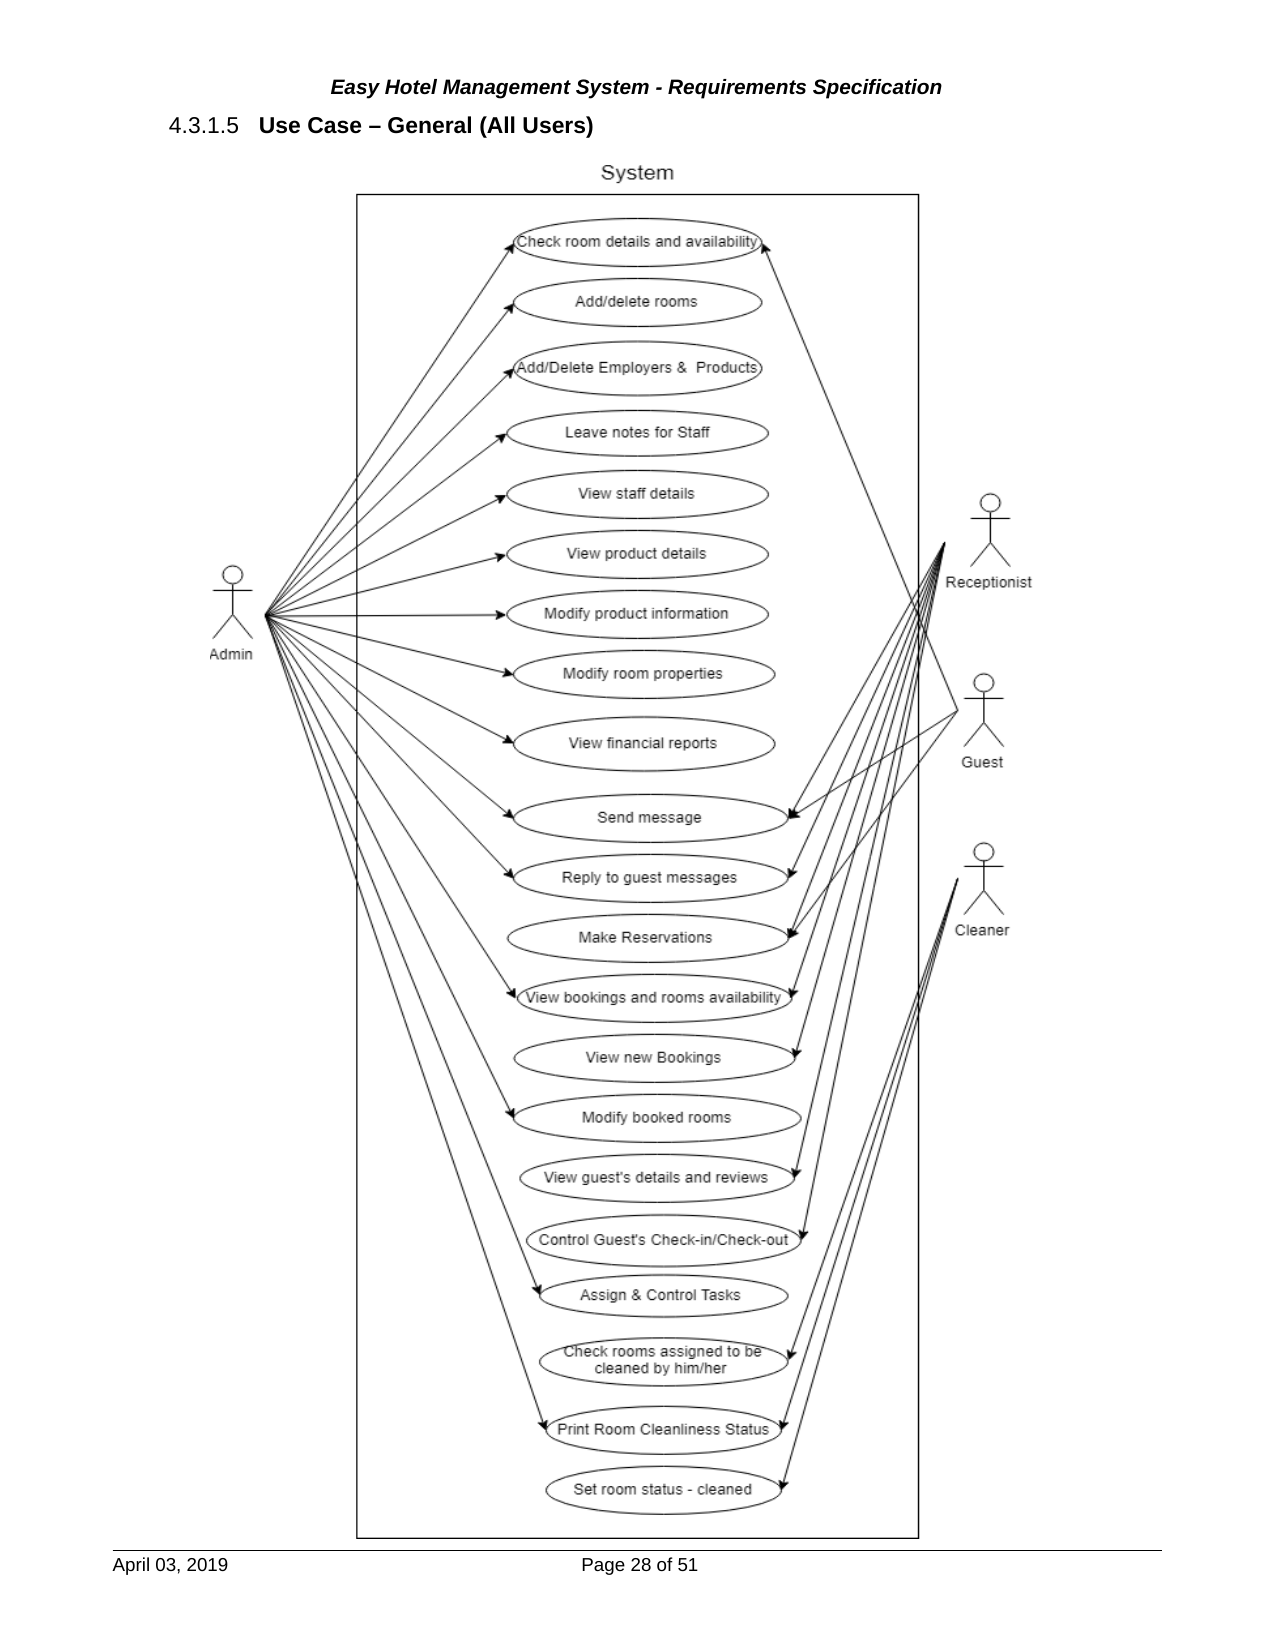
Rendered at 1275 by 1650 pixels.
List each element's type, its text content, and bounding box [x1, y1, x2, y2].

subtitle Use Case – General (All Users) [169, 112, 1162, 139]
picture [210, 158, 1033, 1539]
